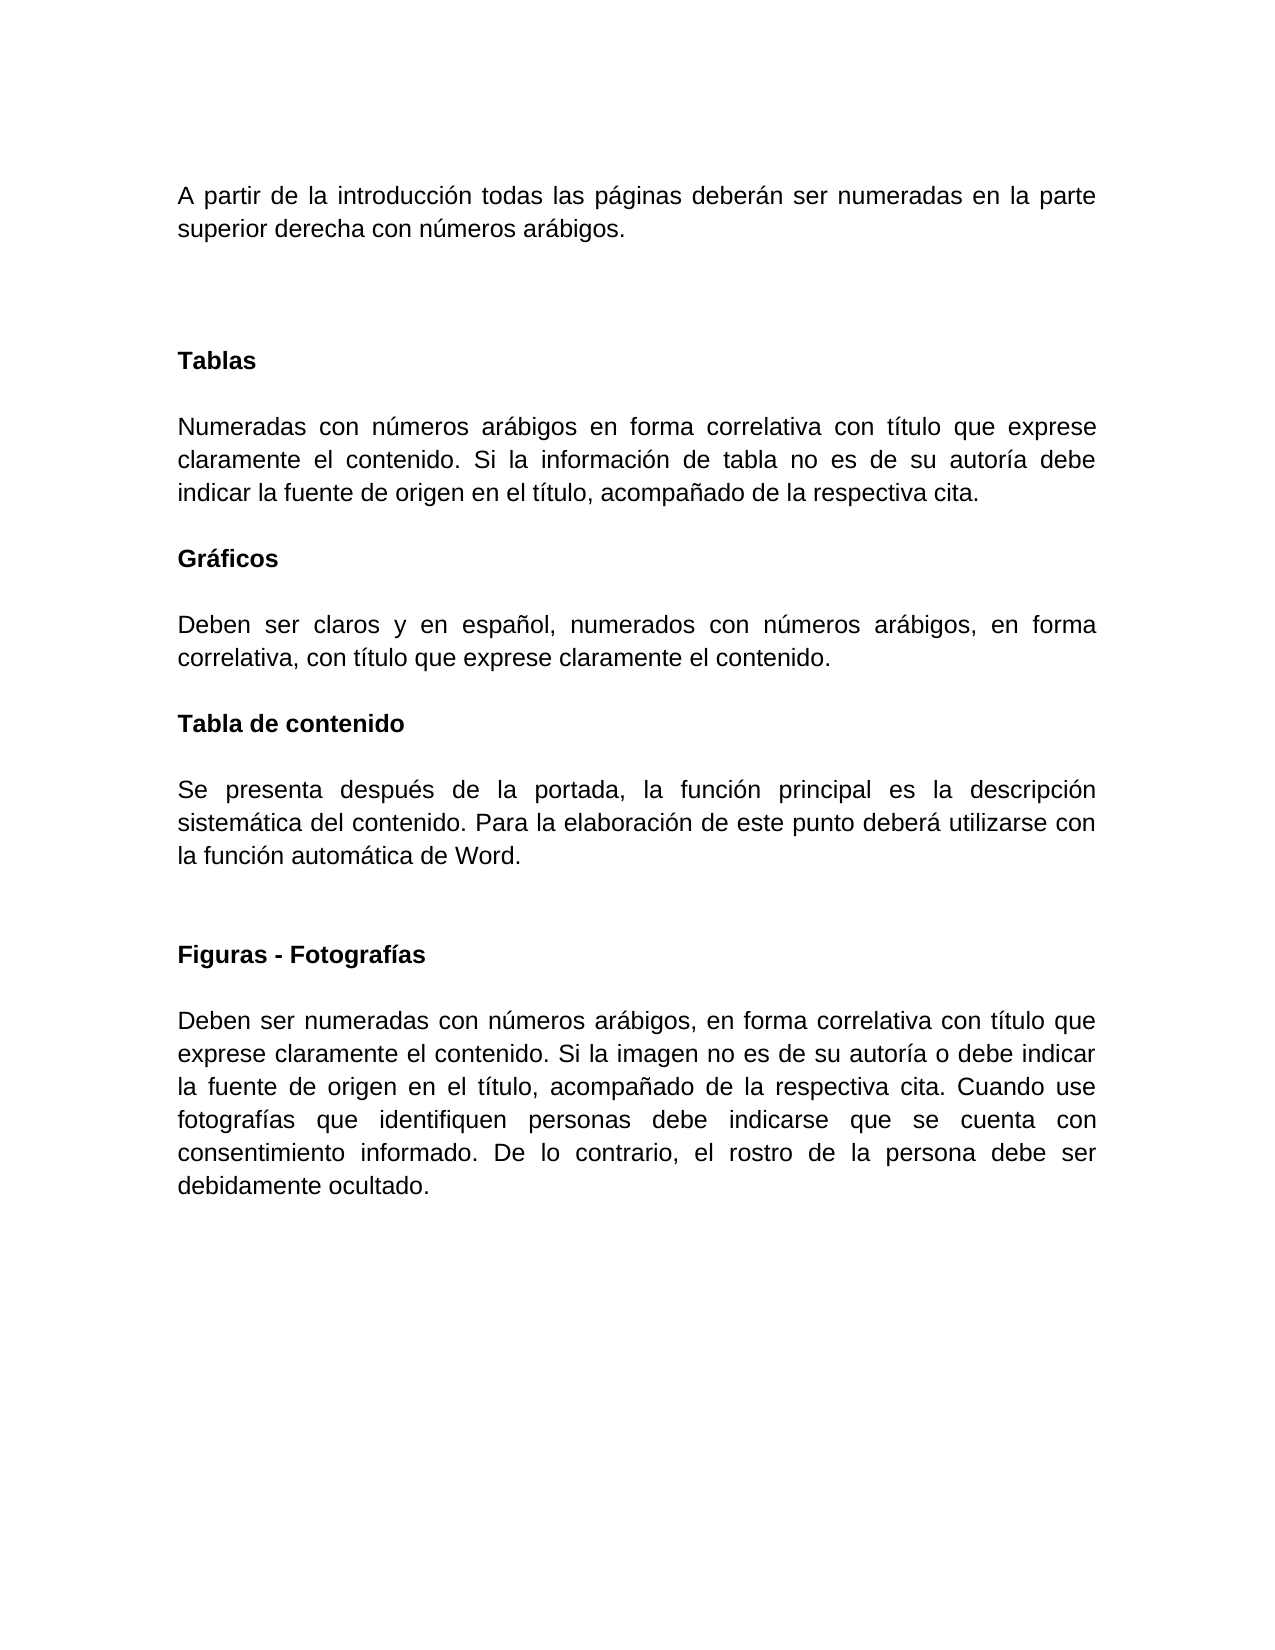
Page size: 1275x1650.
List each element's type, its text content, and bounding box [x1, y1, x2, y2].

text Numeradas con números arábigos en forma correlativa con título que exprese claramente el contenido. Si la información de tabla no es de su autoría debe indicar la fuente de origen en el título, acompañado de la respectiva cita. [177, 412, 1098, 507]
text Gráficos [177, 544, 1098, 573]
text Deben ser claros y en español, numerados con números arábigos, en forma correlativa, con título que exprese claramente el contenido. [177, 610, 1098, 672]
text A partir de la introducción todas las páginas deberán ser numeradas en la parte superior derecha con números arábigos. [177, 181, 1098, 242]
text Tabla de contenido [177, 709, 1098, 738]
text Figuras - Fotografías [177, 940, 1098, 969]
text Deben ser numeradas con números arábigos, en forma correlativa con título que exprese claramente el contenido. Si la imagen no es de su autoría o debe indicar la fuente de origen en el título, acompañado de la respectiva cita. Cuando use fotografías que identifiquen personas debe indicarse que se cuenta con consentimiento informado. De lo contrario, el rostro de la persona debe ser debidamente ocultado. [177, 1006, 1098, 1200]
text Se presenta después de la portada, la función principal es la descripción sistemática del contenido. Para la elaboración de este punto deberá utilizarse con la función automática de Word. [177, 775, 1098, 870]
text Tablas [177, 346, 1098, 374]
